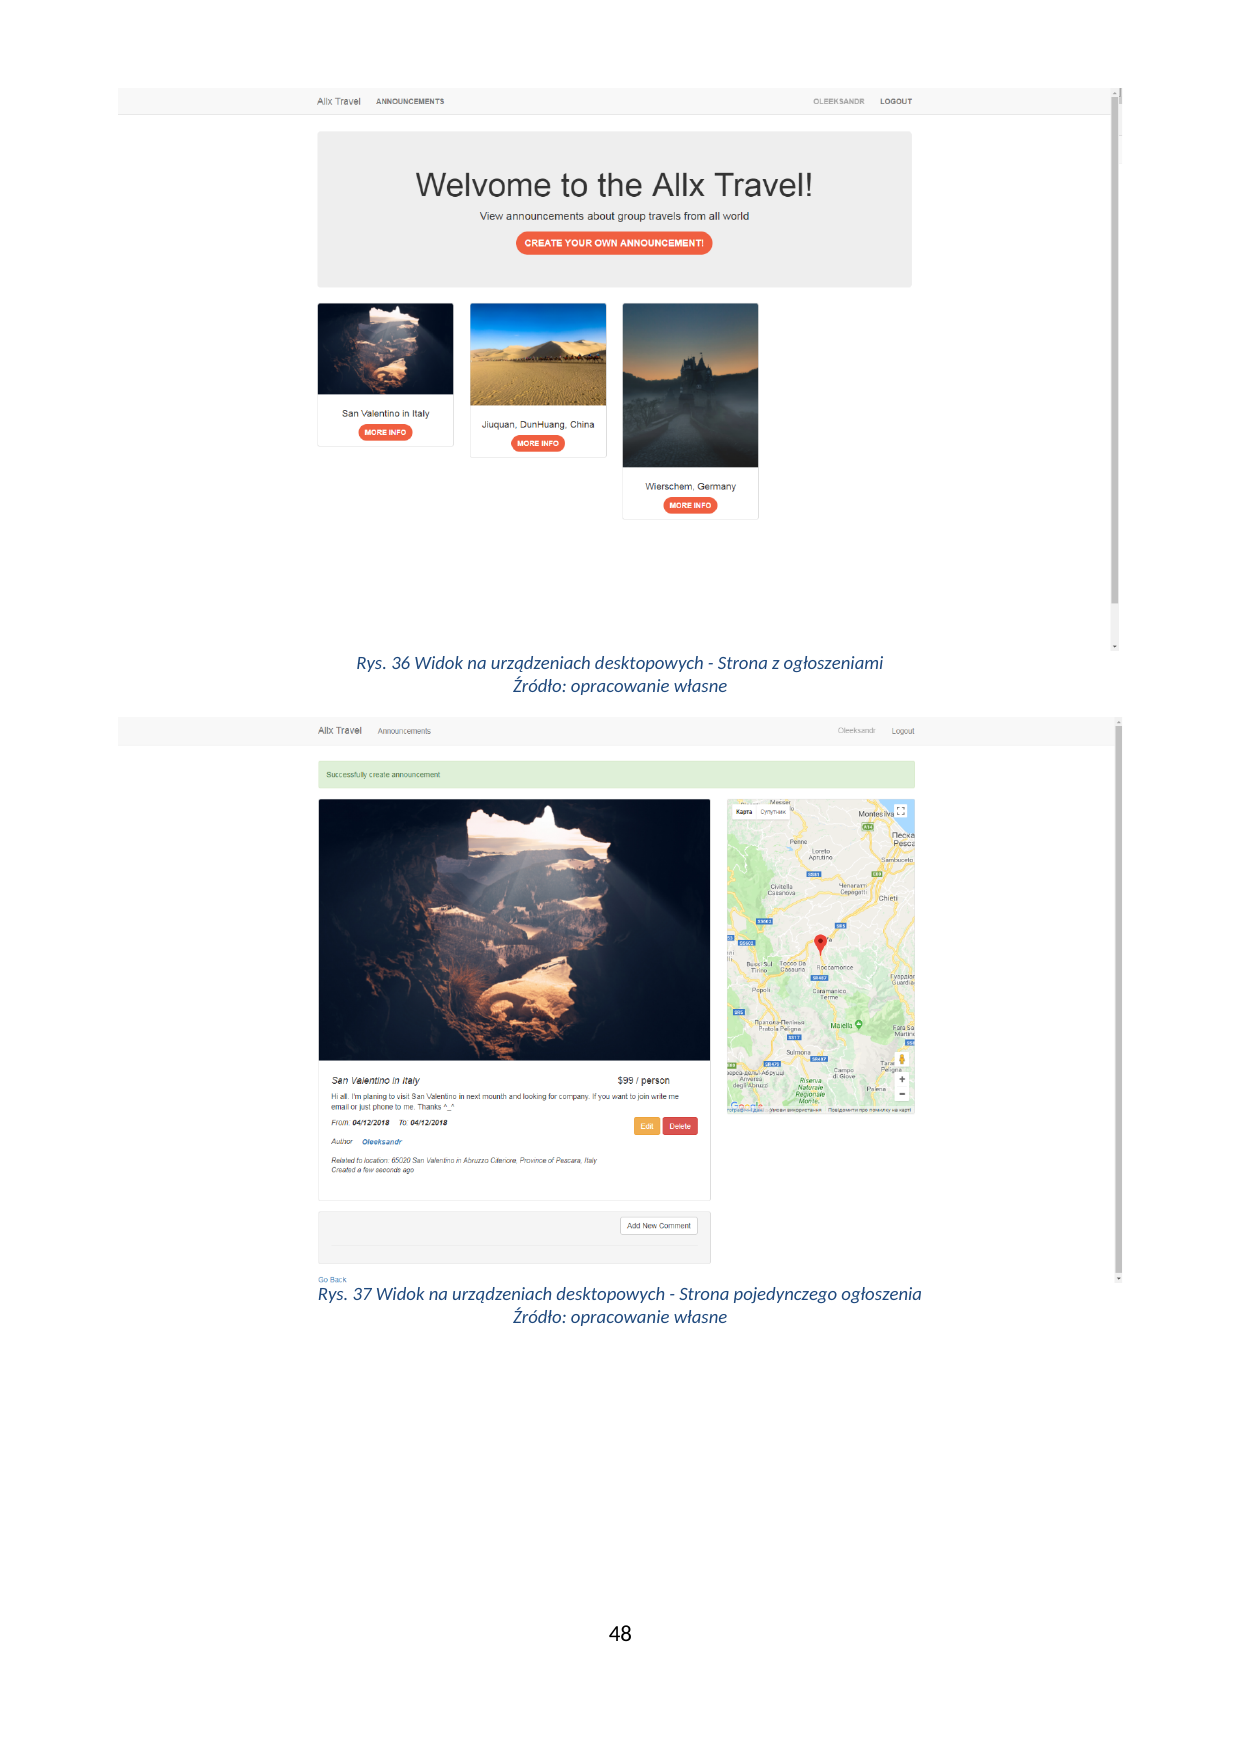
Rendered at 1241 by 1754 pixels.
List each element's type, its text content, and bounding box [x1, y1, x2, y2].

picture [118, 88, 1123, 651]
text Rys. 36 Widok na urządzeniach desktopowych - Strona z ogłoszeniami Źródło: opracowanie własne [118, 651, 1122, 697]
picture [118, 717, 1123, 1283]
